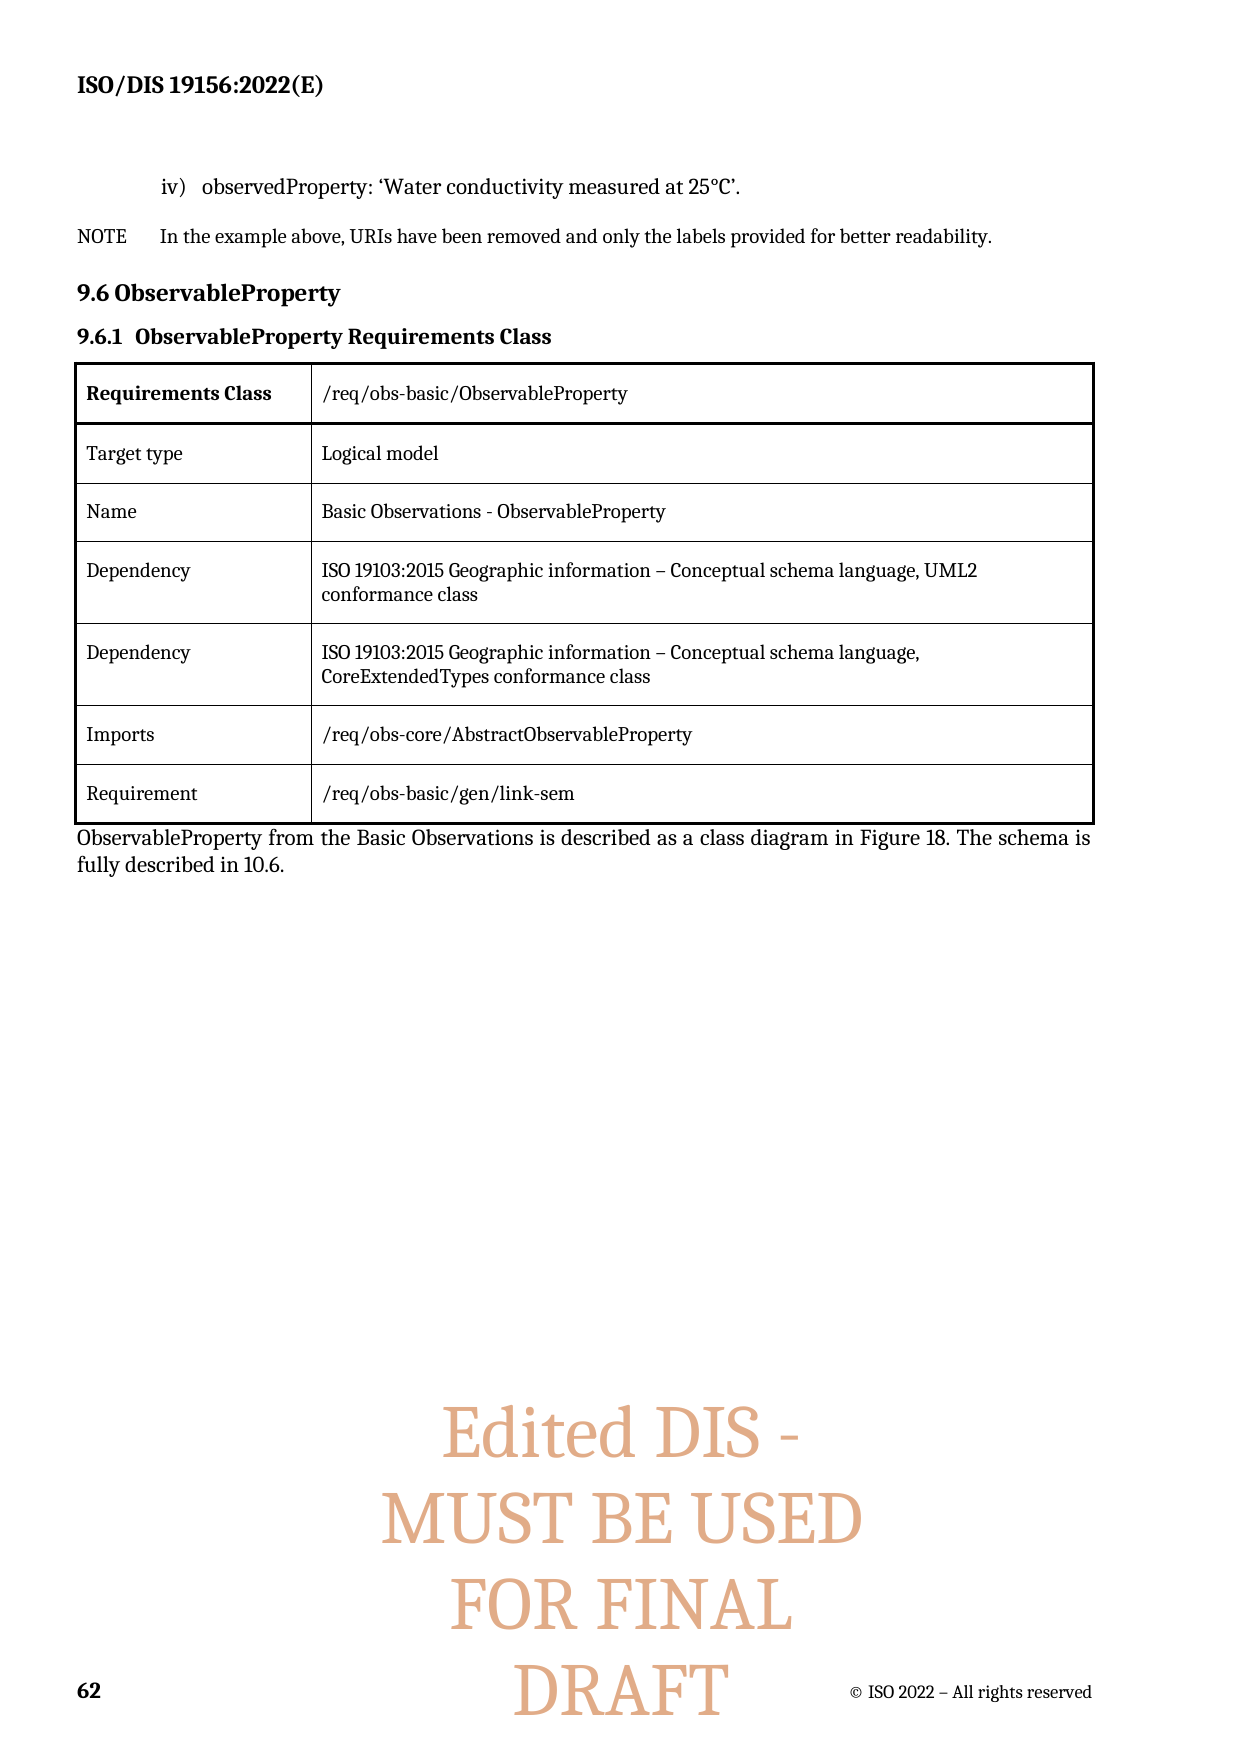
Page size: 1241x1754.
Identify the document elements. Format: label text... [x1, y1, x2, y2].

table_cell /req/obs-core/AbstractObservableProperty [312, 706, 1092, 764]
subtitle ObservableProperty [77, 280, 1092, 306]
list iv) observedProperty: ‘Water conductivity measured at 25°C’. [161, 174, 1092, 200]
table_cell Name [77, 484, 311, 541]
table_cell ISO 19103:2015 Geographic information – Conceptual schema language, UML2 conformance class [312, 542, 1092, 623]
table_cell Dependency [77, 624, 311, 705]
text NOTE In the example above, URIs have been removed and only the labels provided for better readability. [77, 225, 1092, 249]
table_cell /req/obs-basic/gen/link-sem [312, 765, 1092, 822]
table_cell Dependency [77, 542, 311, 623]
table_cell ISO 19103:2015 Geographic information – Conceptual schema language, CoreExtendedTypes conformance class [312, 624, 1092, 705]
table_cell Target type [77, 425, 311, 482]
subtitle ObservableProperty Requirements Class [77, 325, 1092, 349]
table_cell Logical model [312, 425, 1092, 482]
table_cell Requirement [77, 765, 311, 822]
table_cell Imports [77, 706, 311, 764]
table_header /req/obs-basic/ObservableProperty [312, 365, 1092, 422]
table_cell Basic Observations - ObservableProperty [312, 484, 1092, 541]
table_header Requirements Class [77, 365, 311, 422]
